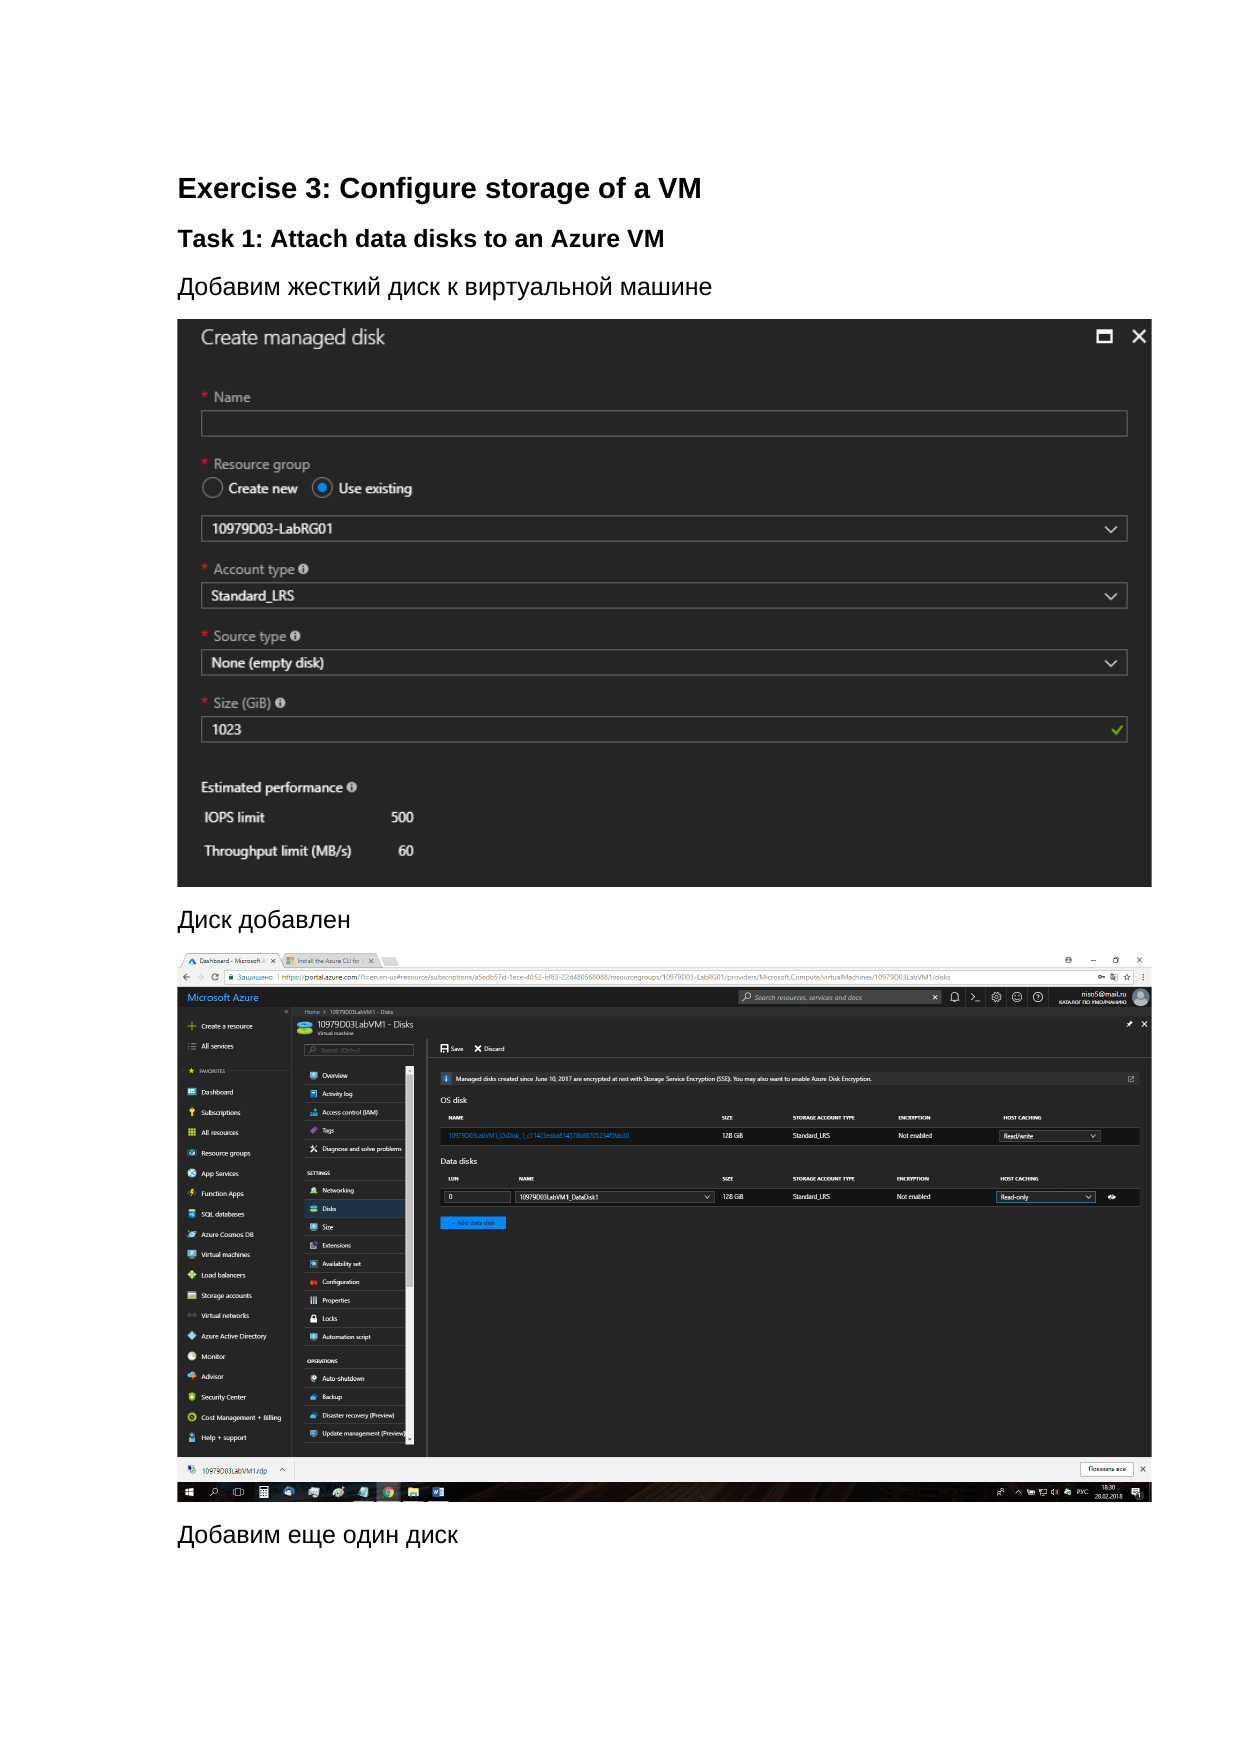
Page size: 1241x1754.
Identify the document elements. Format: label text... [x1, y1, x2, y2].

text Добавим еще один диск [177, 1520, 1152, 1549]
text Добавим жесткий диск к виртуальной машине [177, 271, 1152, 300]
picture [177, 319, 1152, 887]
text Task 1: Attach data disks to an Azure VM [177, 224, 1152, 252]
picture [177, 953, 1152, 1502]
text Exercise 3: Configure storage of a VM [177, 171, 1152, 204]
text Диск добавлен [177, 905, 1152, 934]
